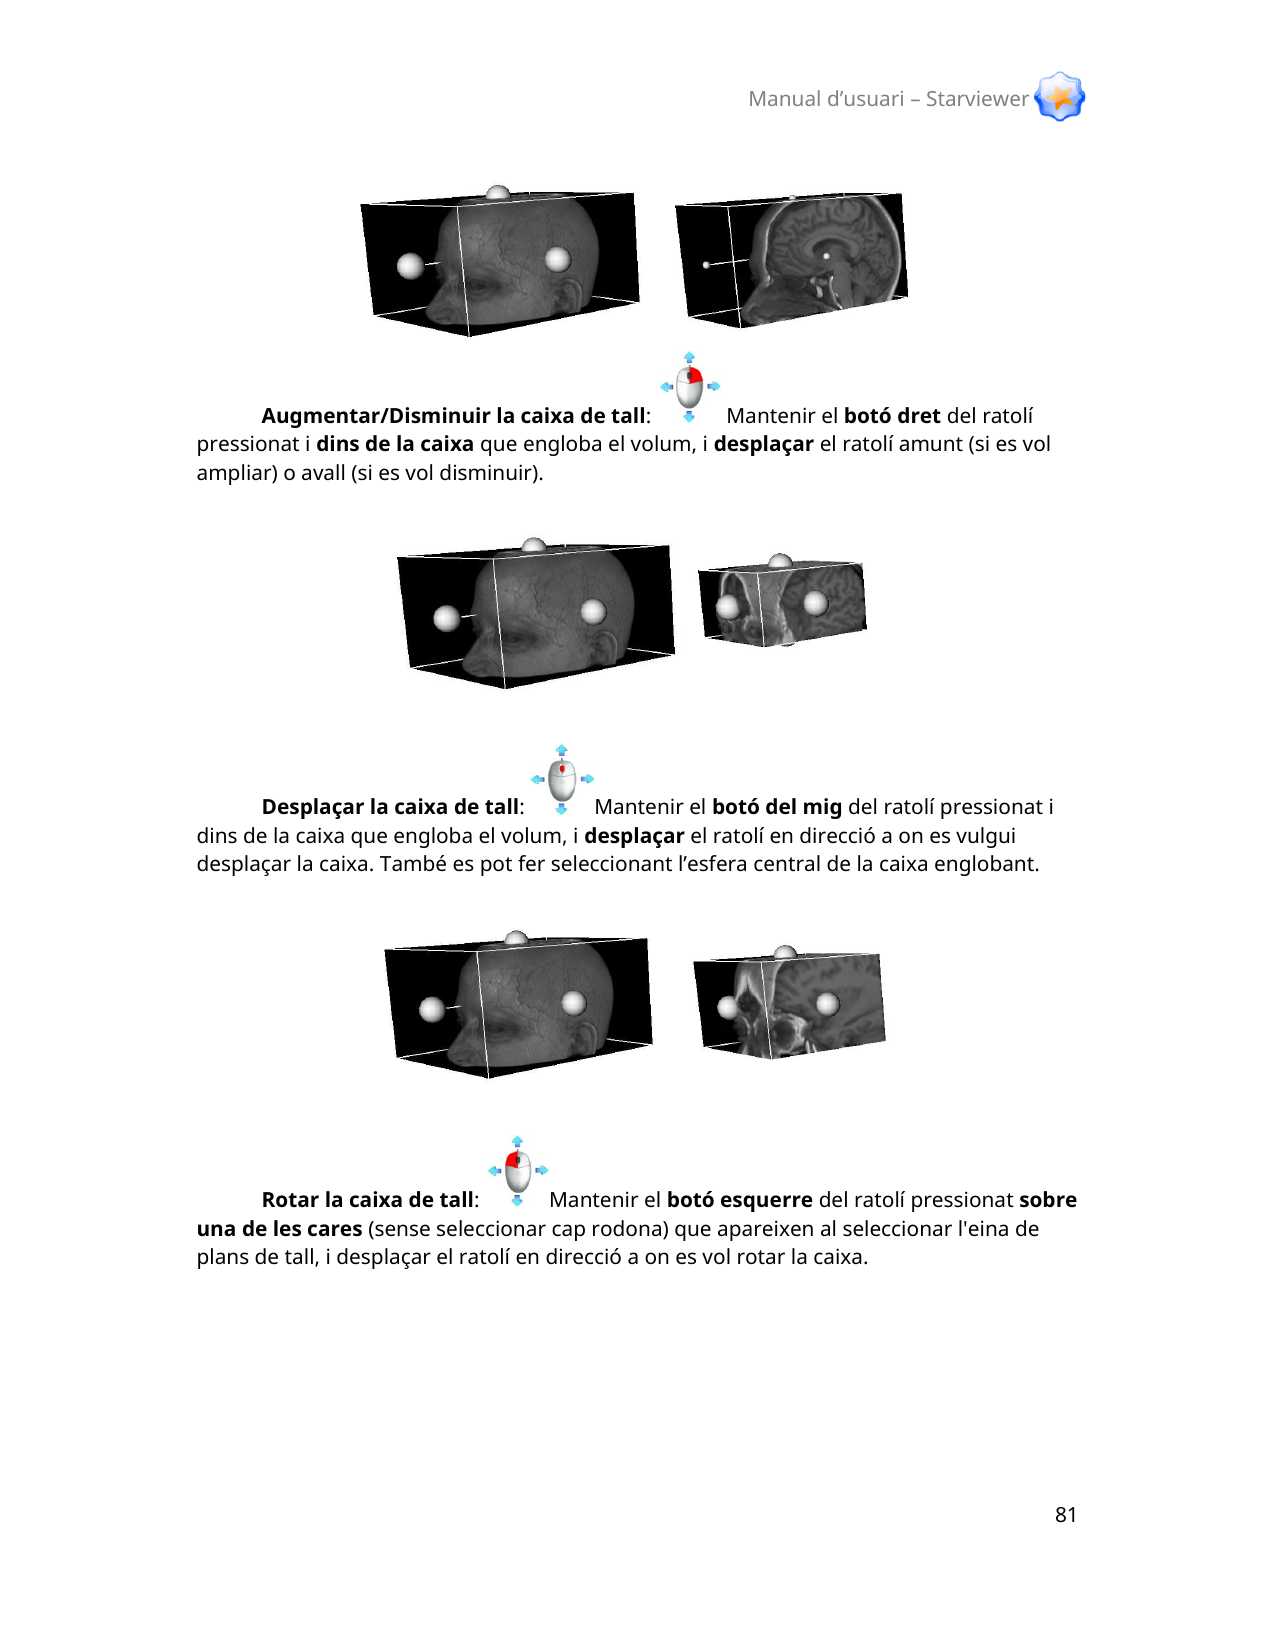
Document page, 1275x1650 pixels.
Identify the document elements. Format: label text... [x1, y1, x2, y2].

picture [656, 351, 721, 424]
text Desplaçar la caixa de tall: Mantenir el botó del mig del ratolí pressionat i dins de la caixa que engloba el volum, i desplaçar el ratolí en direcció a on es vulgui desplaçar la caixa. També es pot fer seleccionant l’esfera central de la caixa englobant. [196, 744, 1078, 878]
text Rotar la caixa de tall: Mantenir el botó esquerre del ratolí pressionat sobre una de les cares (sense seleccionar cap rodona) que apareixen al seleccionar l'eina de plans de tall, i desplaçar el ratolí en direcció a on es vol rotar la caixa. [196, 1136, 1078, 1271]
picture [391, 532, 884, 698]
picture [351, 177, 924, 343]
text Augmentar/Disminuir la caixa de tall: Mantenir el botó dret del ratolí pressionat i dins de la caixa que engloba el volum, i desplaçar el ratolí amunt (si es vol ampliar) o avall (si es vol disminuir). [196, 351, 1078, 486]
picture [1033, 71, 1086, 122]
picture [530, 744, 595, 815]
picture [375, 924, 900, 1090]
picture [485, 1135, 549, 1208]
